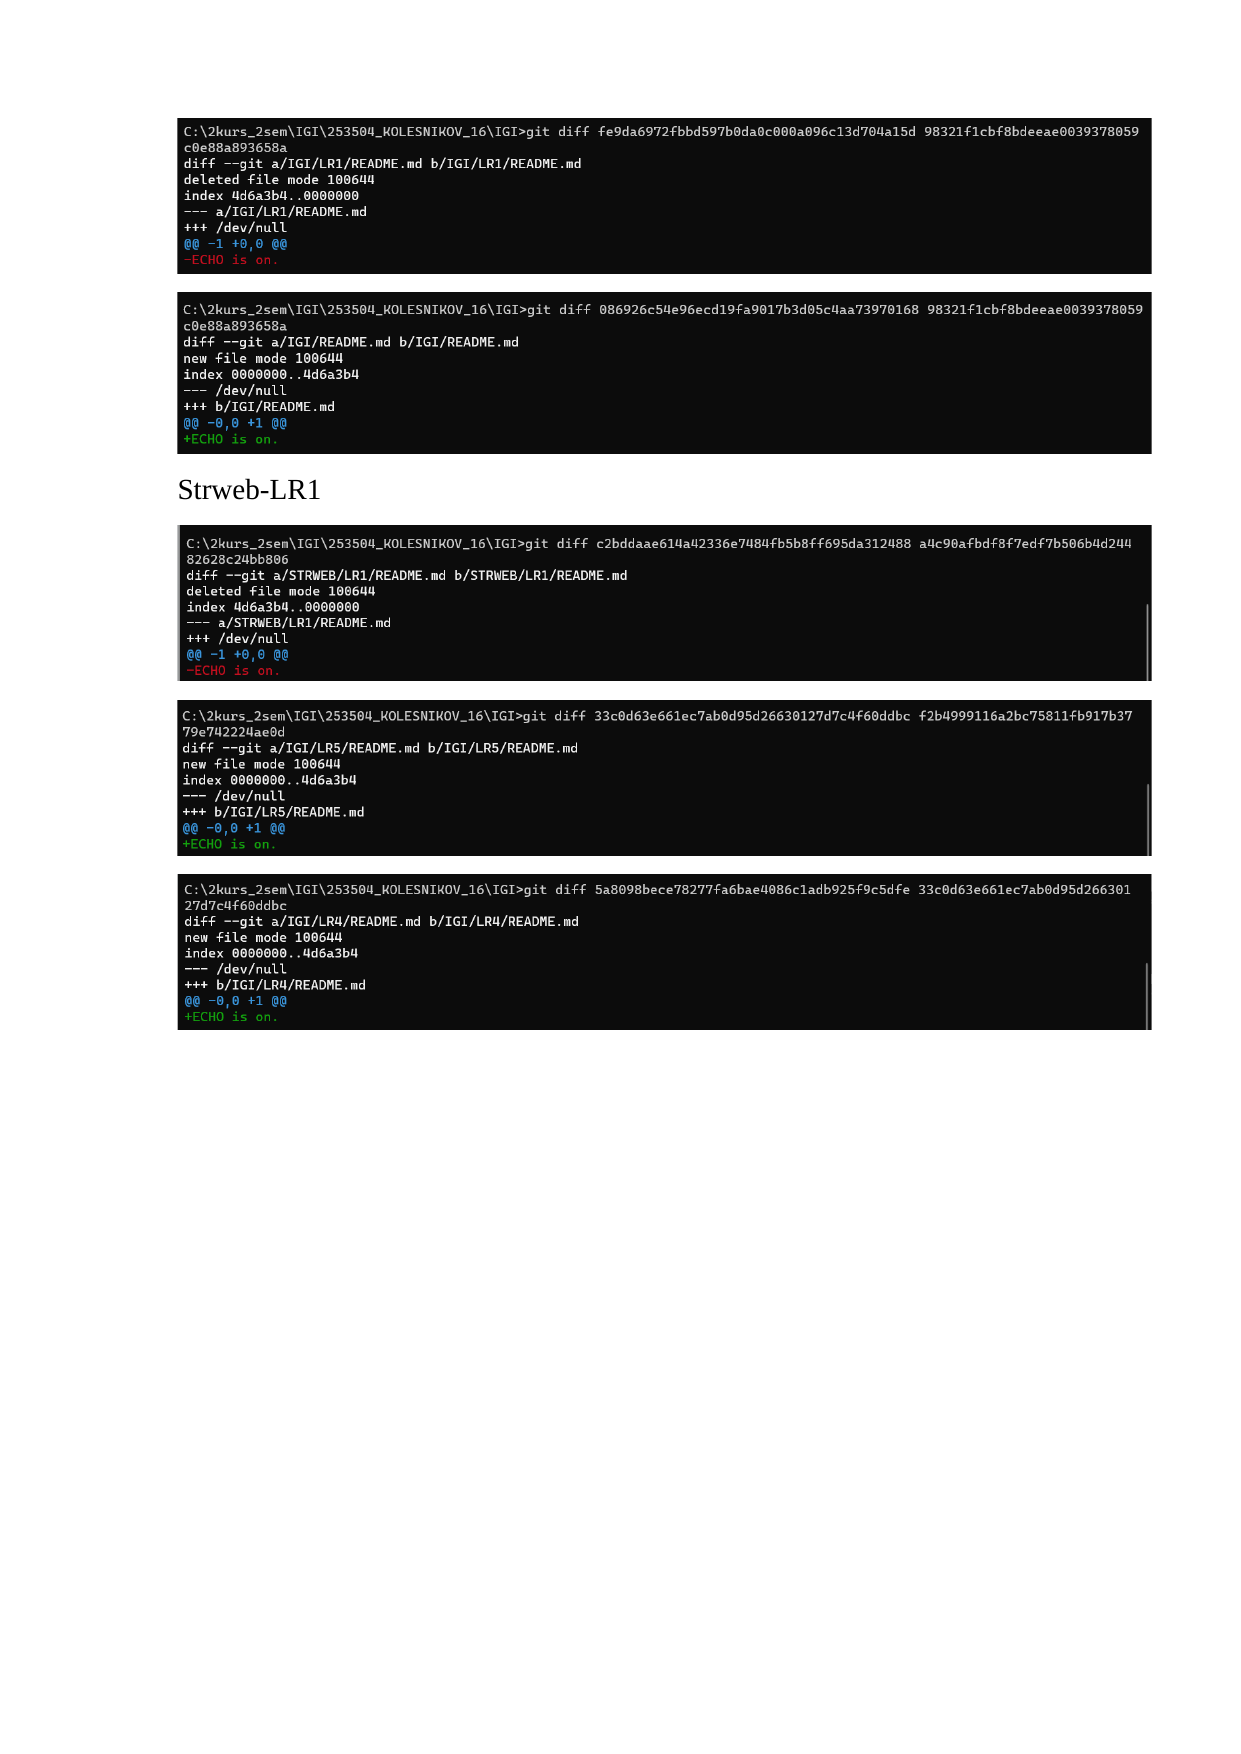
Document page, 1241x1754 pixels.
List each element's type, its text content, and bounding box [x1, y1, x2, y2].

picture [177, 874, 1152, 1030]
picture [177, 292, 1152, 454]
picture [177, 700, 1152, 856]
text Strweb-LR1 [177, 472, 1152, 506]
picture [177, 525, 1152, 681]
picture [177, 118, 1152, 274]
